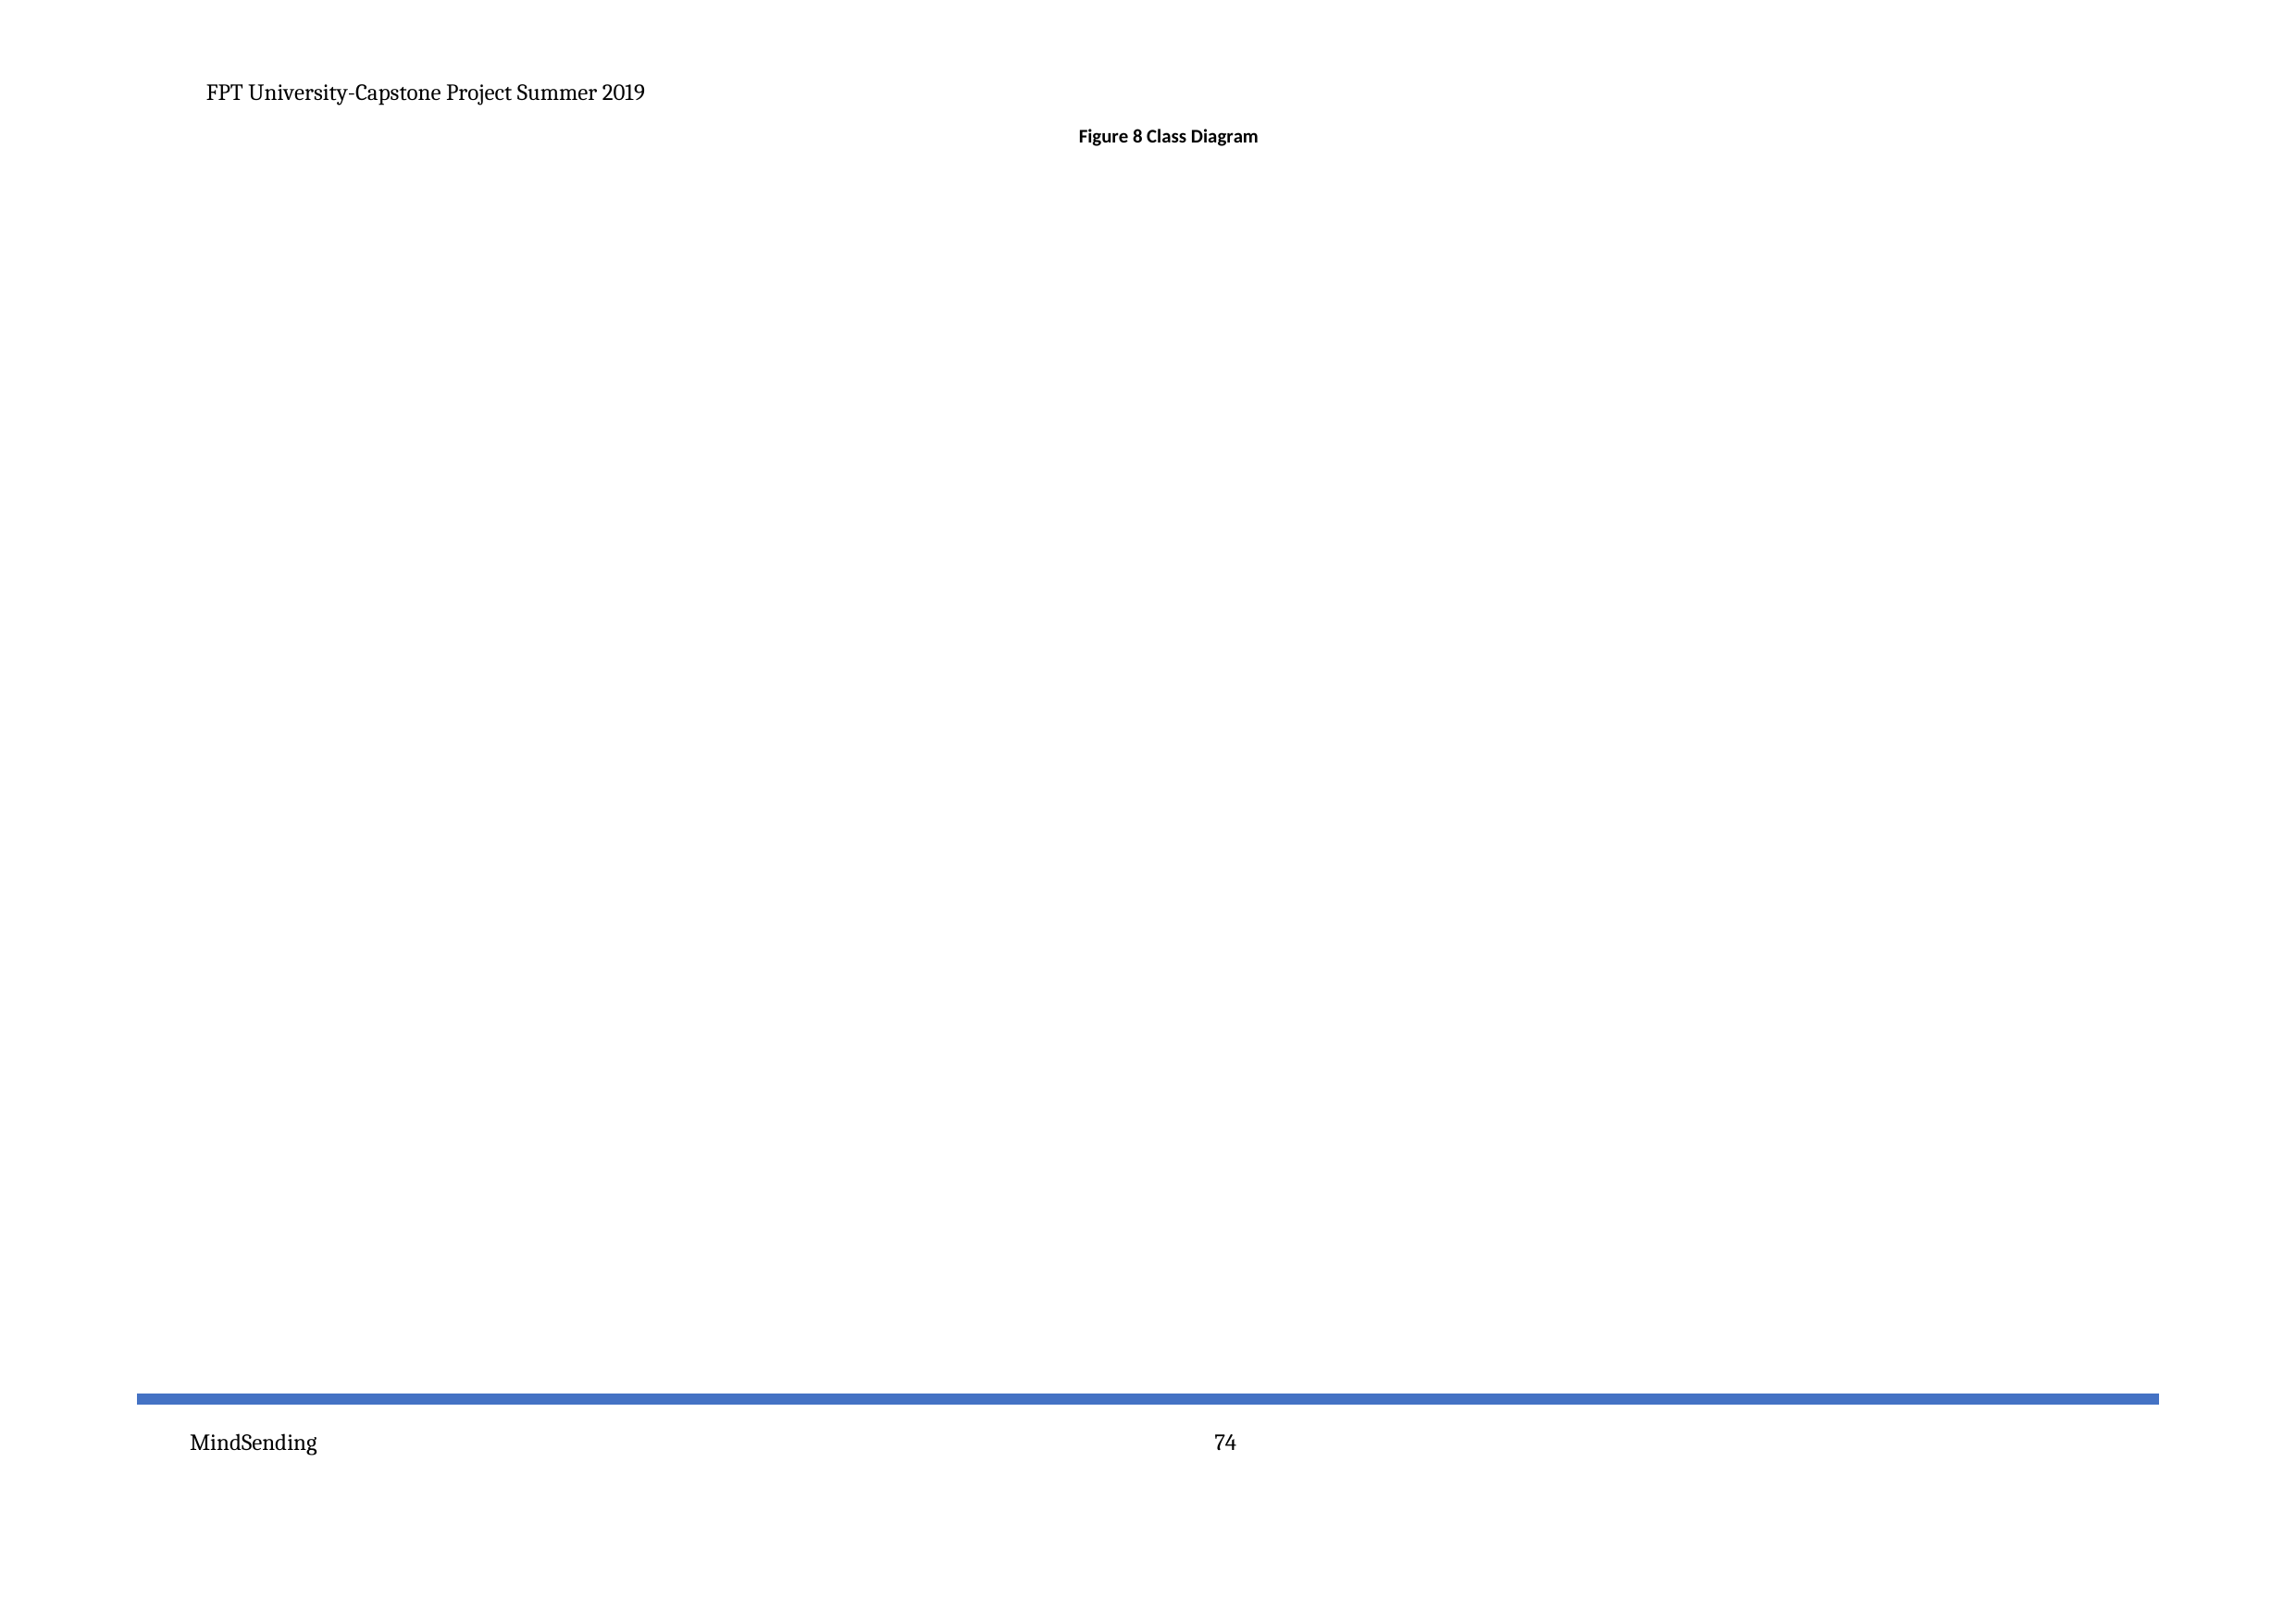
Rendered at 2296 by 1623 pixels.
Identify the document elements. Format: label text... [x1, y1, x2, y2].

text Figure 8 Class Diagram [179, 124, 2159, 147]
